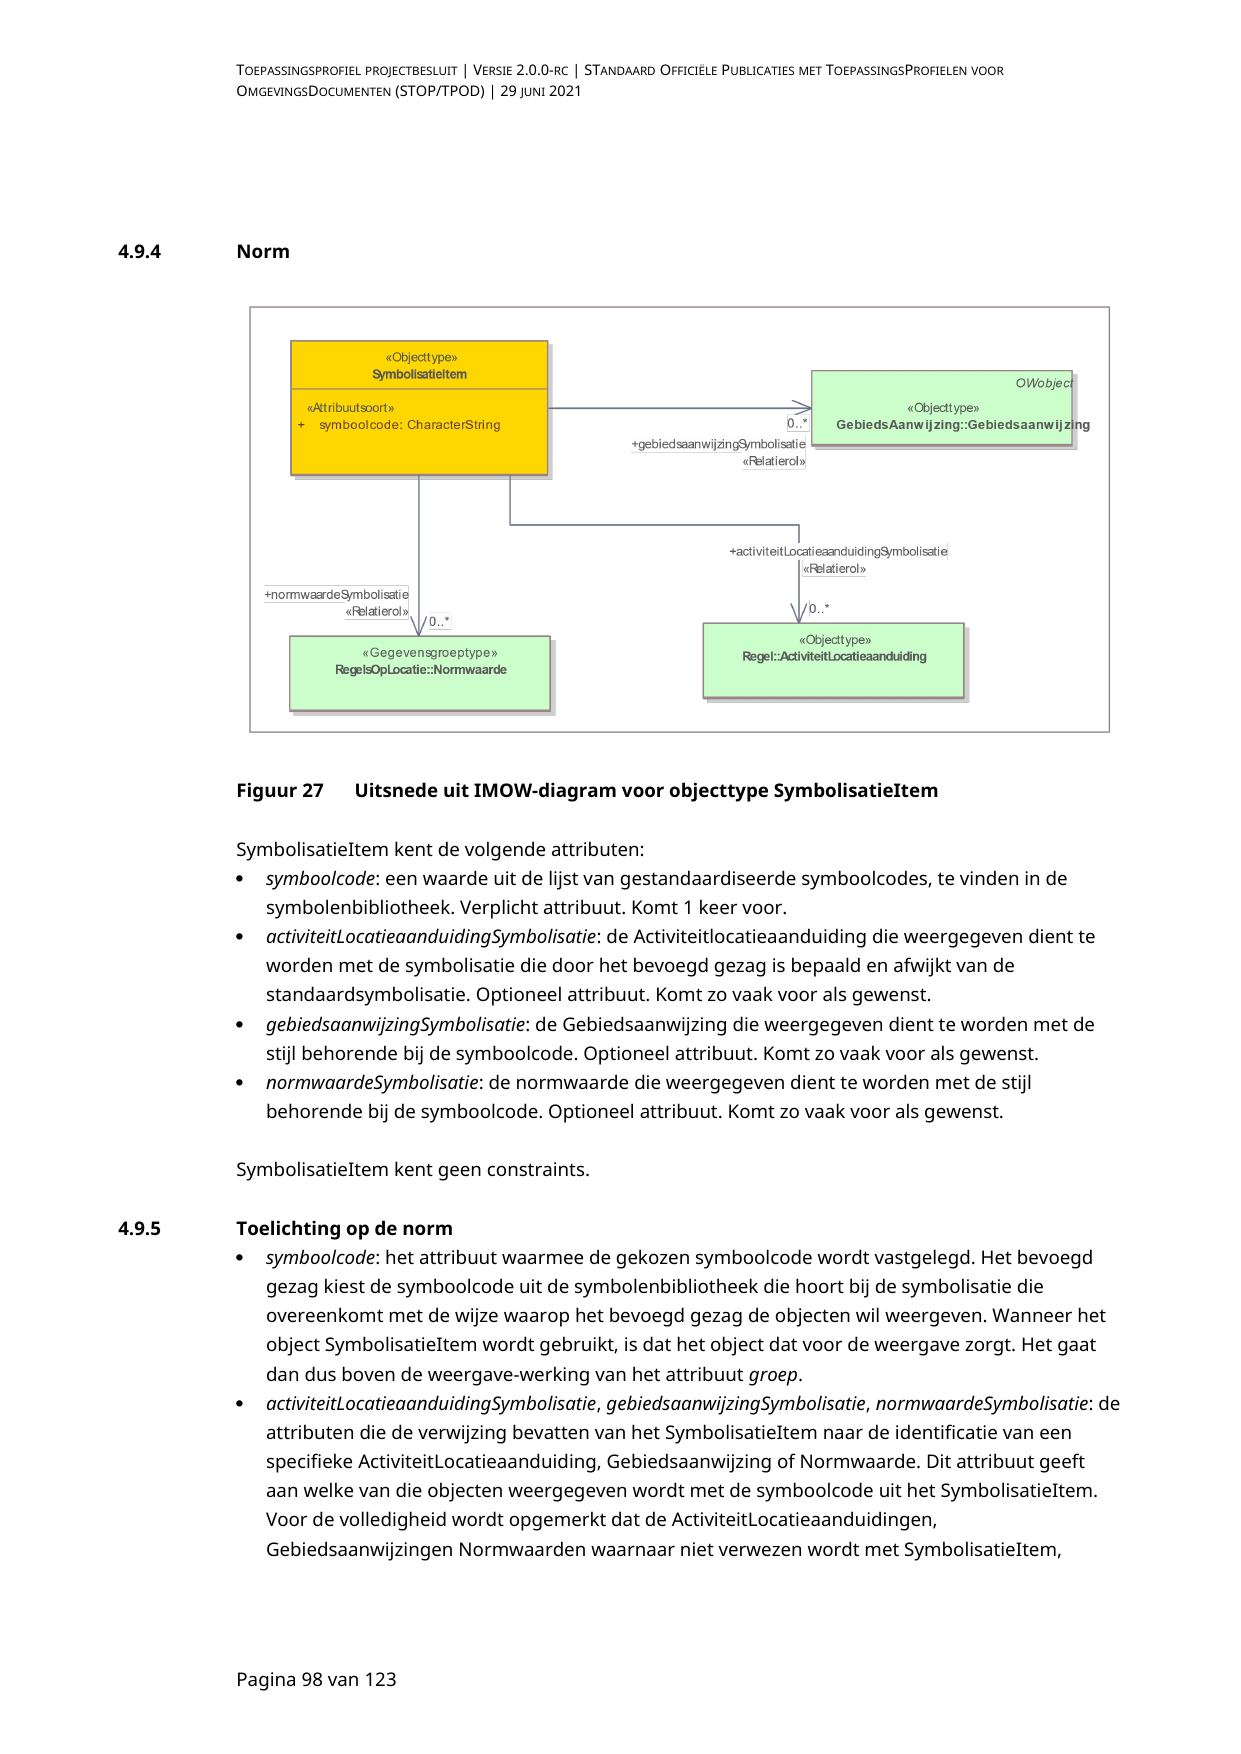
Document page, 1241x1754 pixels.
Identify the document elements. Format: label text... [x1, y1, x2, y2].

subtitle Toelichting op de norm [118, 1212, 1122, 1241]
subtitle Norm [118, 236, 1122, 265]
picture [236, 293, 1123, 746]
text symboolcode: het attribuut waarmee de gekozen symboolcode wordt vastgelegd. Het bevoegd gezag kiest de symboolcode uit de symbolenbibliotheek die hoort bij de symbolisatie die overeenkomt met de wijze waarop het bevoegd gezag de objecten wil weergeven. Wanneer het object SymbolisatieItem wordt gebruikt, is dat het object dat voor de weergave zorgt. Het gaat dan dus boven de weergave-werking van het attribuut groep. [236, 1241, 1122, 1387]
text SymbolisatieItem kent de volgende attributen: [236, 833, 1122, 862]
text activiteitLocatieaanduidingSymbolisatie: de Activiteitlocatieaanduiding die weergegeven dient te worden met de symbolisatie die door het bevoegd gezag is bepaald en afwijkt van de standaardsymbolisatie. Optioneel attribuut. Komt zo vaak voor als gewenst. [236, 920, 1122, 1008]
text gebiedsaanwijzingSymbolisatie: de Gebiedsaanwijzing die weergegeven dient te worden met de stijl behorende bij de symboolcode. Optioneel attribuut. Komt zo vaak voor als gewenst. [236, 1008, 1122, 1066]
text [236, 1387, 1122, 1562]
text SymbolisatieItem kent geen constraints. [236, 1153, 1122, 1183]
text Uitsnede uit IMOW-diagram voor objecttype SymbolisatieItem [236, 774, 1122, 803]
text symboolcode: een waarde uit de lijst van gestandaardiseerde symboolcodes, te vinden in de symbolenbibliotheek. Verplicht attribuut. Komt 1 keer voor. [236, 862, 1122, 920]
text normwaardeSymbolisatie: de normwaarde die weergegeven dient te worden met de stijl behorende bij de symboolcode. Optioneel attribuut. Komt zo vaak voor als gewenst. [236, 1066, 1122, 1124]
